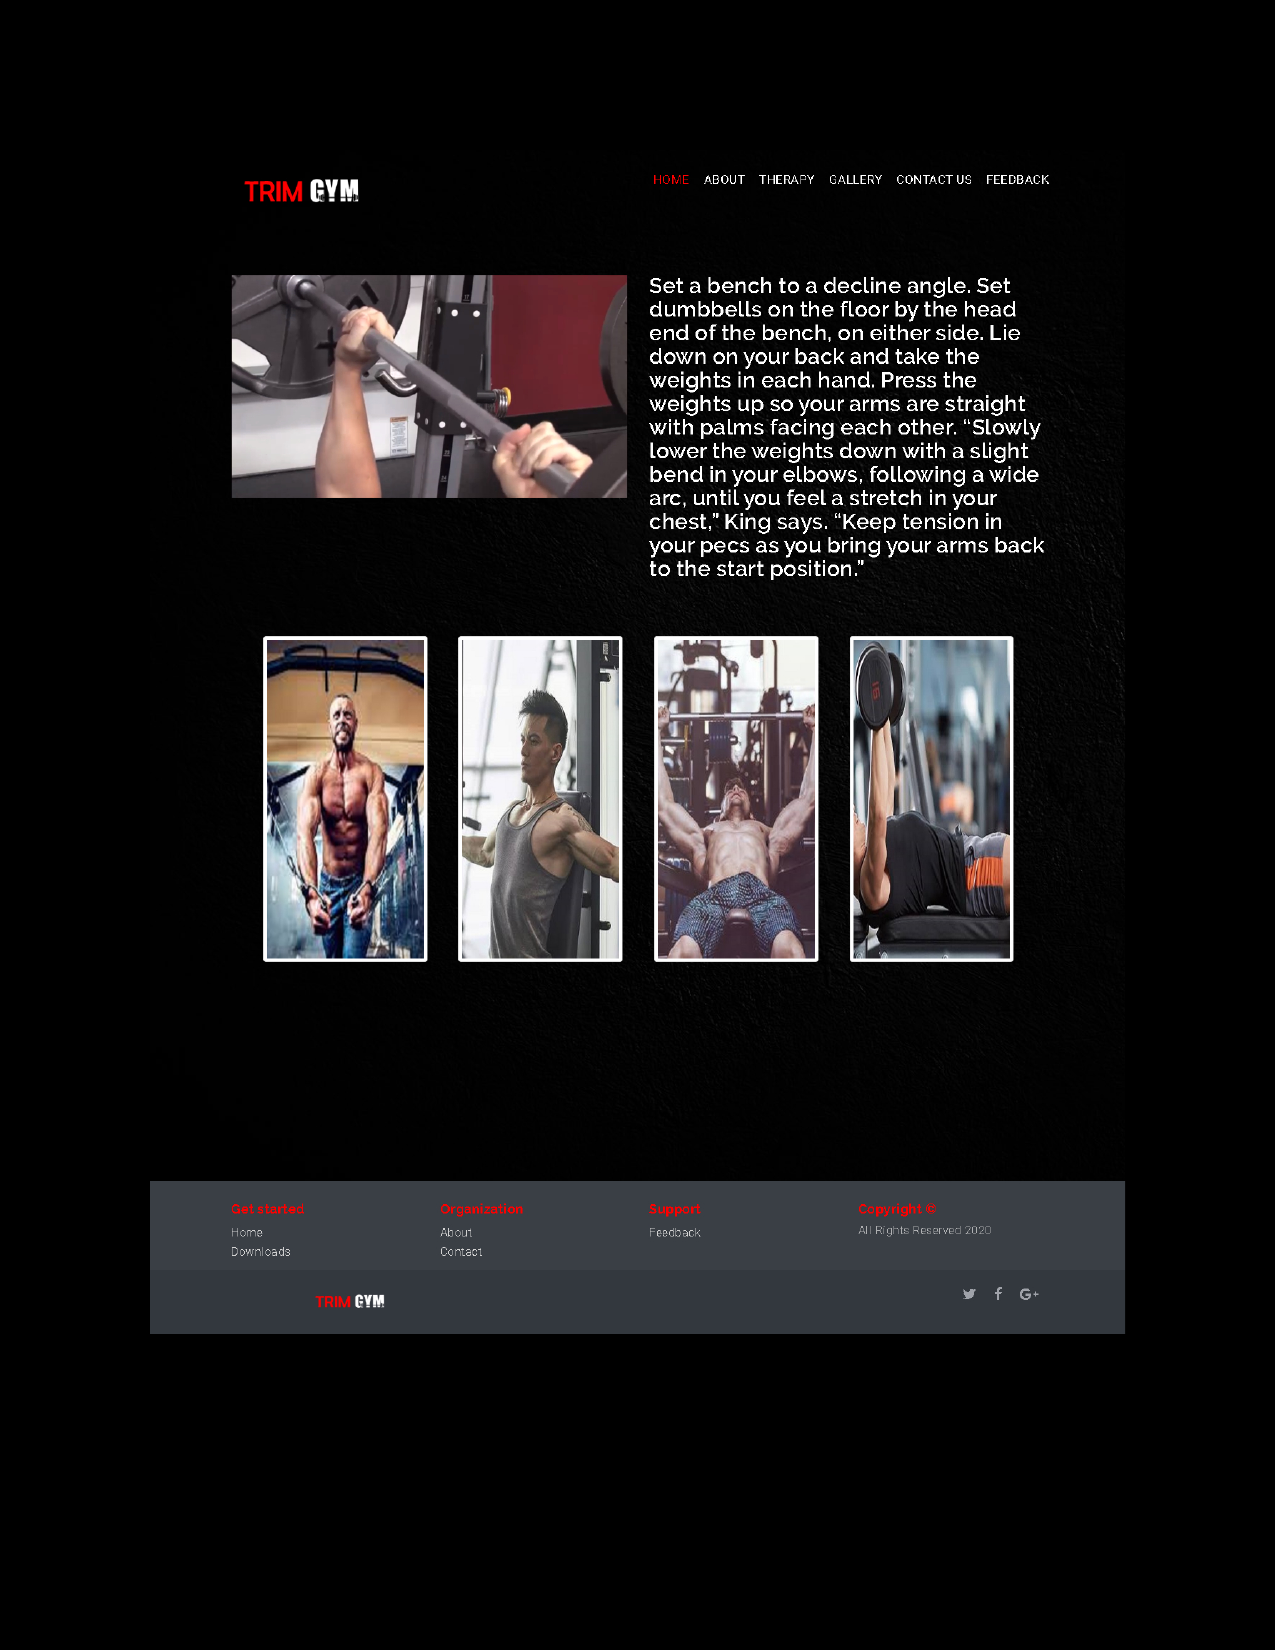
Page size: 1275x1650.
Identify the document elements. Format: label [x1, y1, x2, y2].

picture [150, 150, 1125, 1334]
